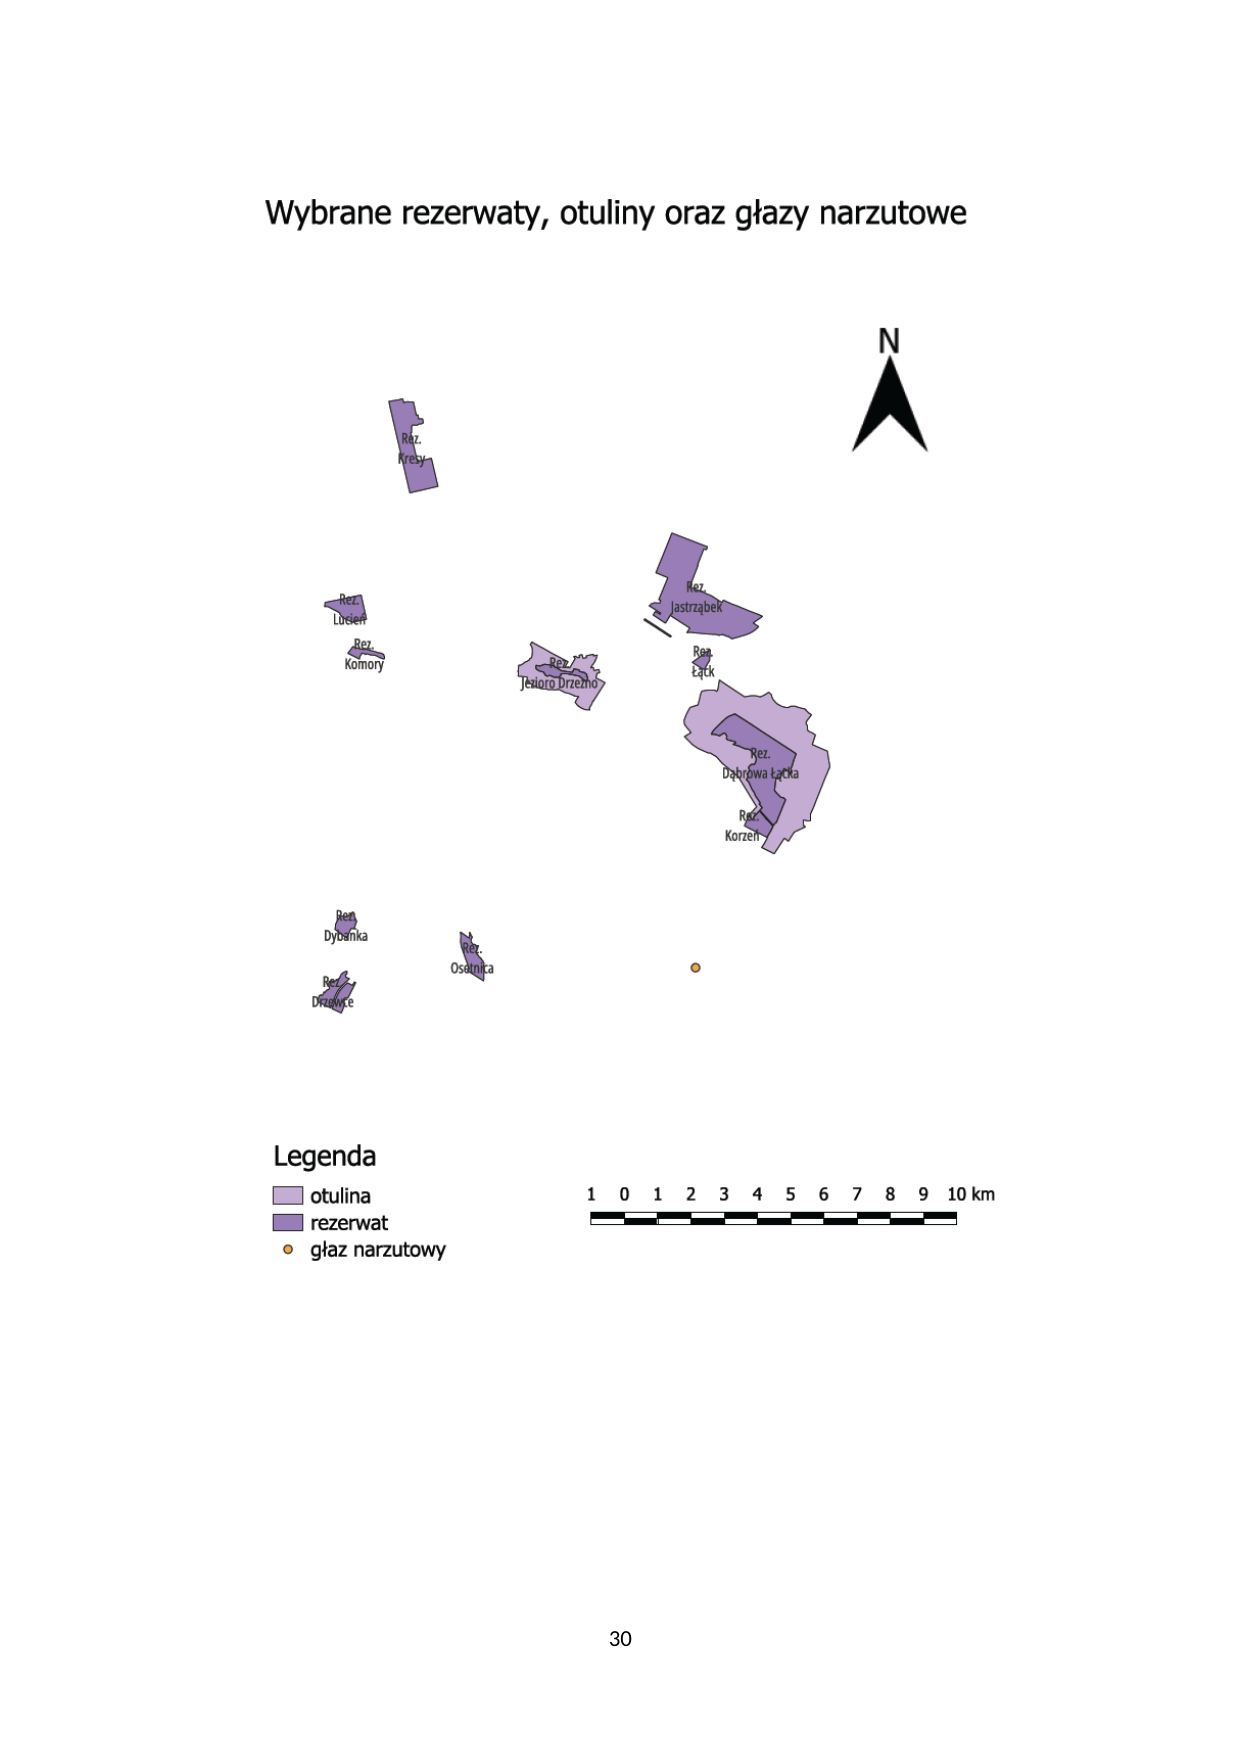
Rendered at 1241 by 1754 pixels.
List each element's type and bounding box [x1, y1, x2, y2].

picture [193, 147, 1048, 1361]
